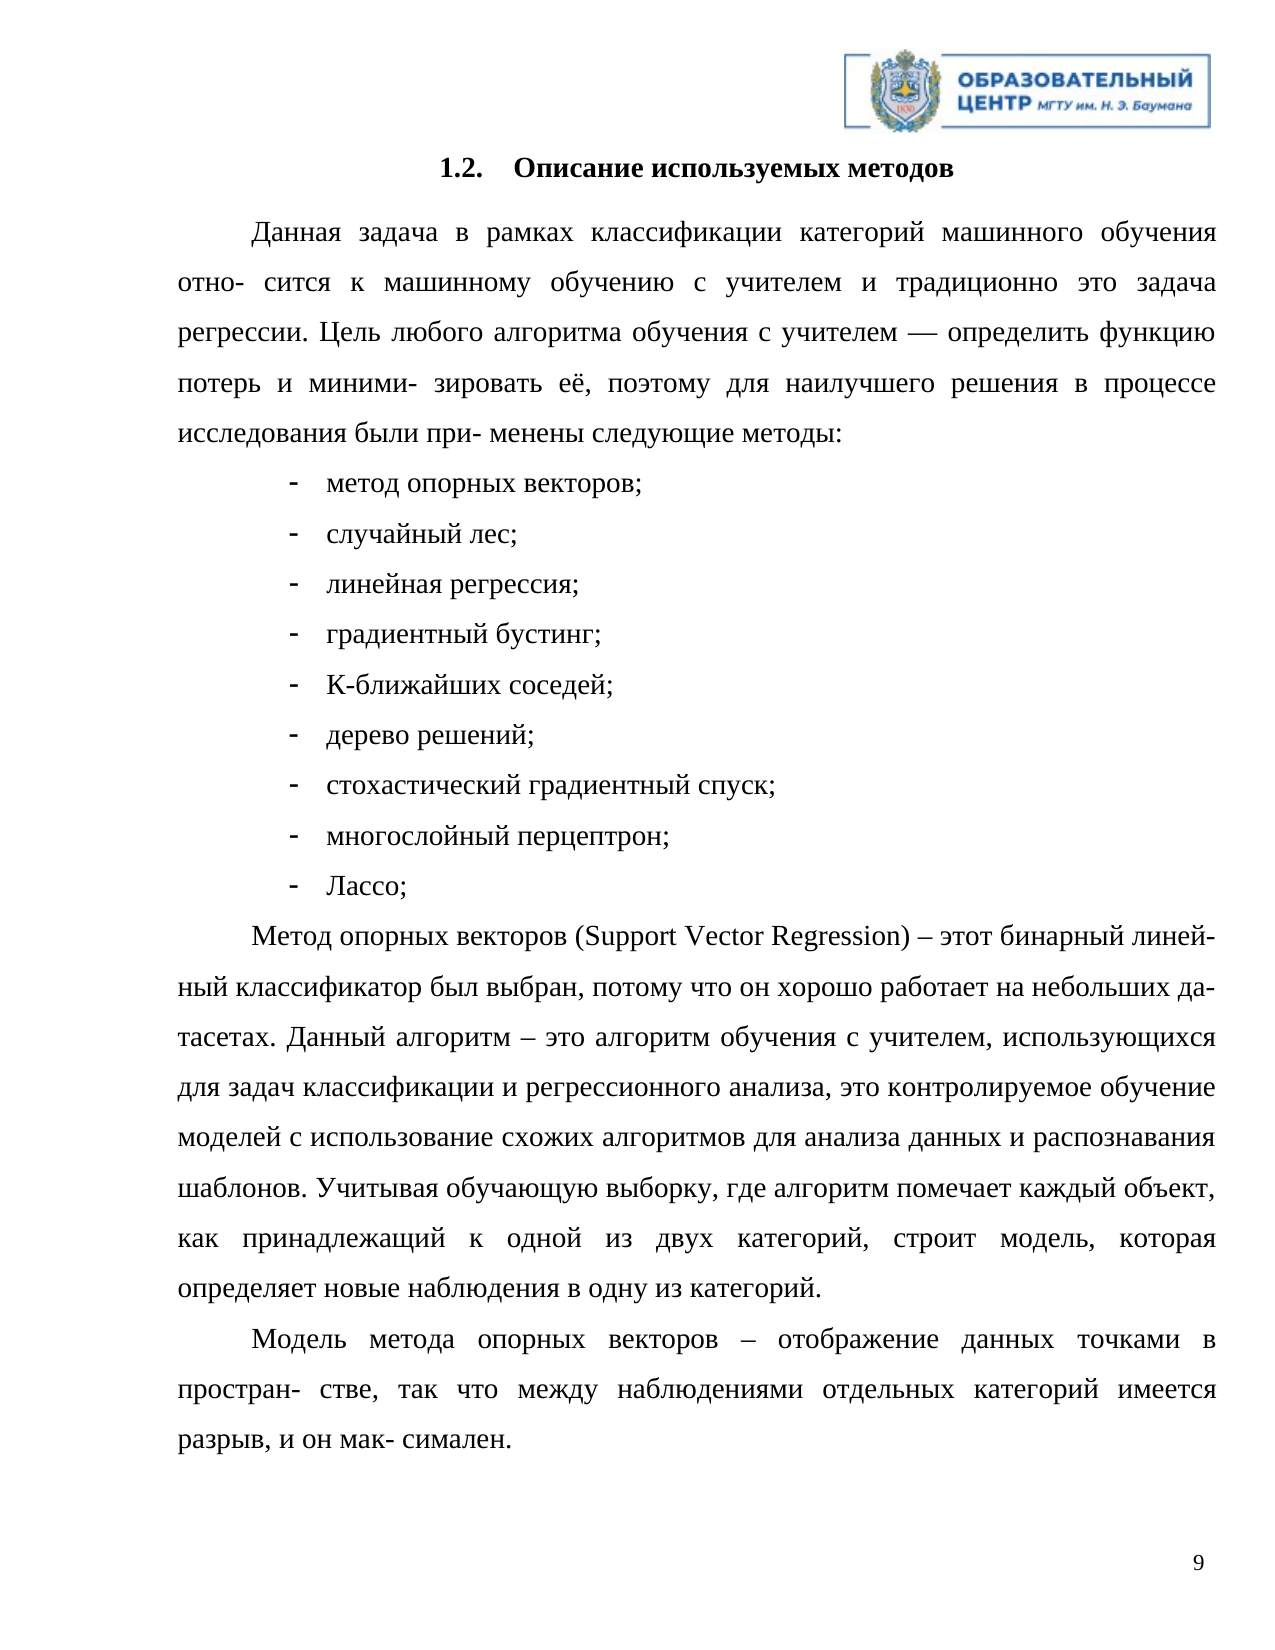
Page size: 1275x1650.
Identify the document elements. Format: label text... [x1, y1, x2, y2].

list дерево решений; [288, 717, 1227, 751]
list Лассо; [288, 868, 1227, 902]
list метод опорных векторов; [288, 465, 1227, 499]
text Метод опорных векторов (Support Vector Regression) – этот бинарный линей- ный классификатор был выбран, потому что он хорошо работает на небольших да- тасетах. Данный алгоритм – это алгоритм обучения с учителем, использующихся для задач классификации и регрессионного анализа, это контролируемое обучение моделей с использование схожих алгоритмов для анализа данных и распознавания шаблонов. Учитывая обучающую выборку, где алгоритм помечает каждый объект, как принадлежащий к одной из двух категорий, строит модель, которая определяет новые наблюдения в одну из категорий. [177, 918, 1217, 1304]
subtitle Описание используемых методов [439, 150, 1227, 184]
list градиентный бустинг; [289, 616, 1227, 650]
list случайный лес; [288, 516, 1227, 549]
text Данная задача в рамках классификации категорий машинного обучения отно- сится к машинному обучению с учителем и традиционно это задача регрессии. Цель любого алгоритма обучения с учителем — определить функцию потерь и миними- зировать её, поэтому для наилучшего решения в процессе исследования были при- менены следующие методы: [177, 214, 1217, 448]
list многослойный перцептрон; [289, 818, 1227, 852]
text Модель метода опорных векторов – отображение данных точками в простран- стве, так что между наблюдениями отдельных категорий имеется разрыв, и он мак- симален. [177, 1321, 1217, 1455]
list К-ближайших соседей; [289, 667, 1227, 701]
list стохастический градиентный спуск; [289, 767, 1227, 801]
list линейная регрессия; [289, 566, 1227, 600]
picture [843, 48, 1211, 134]
